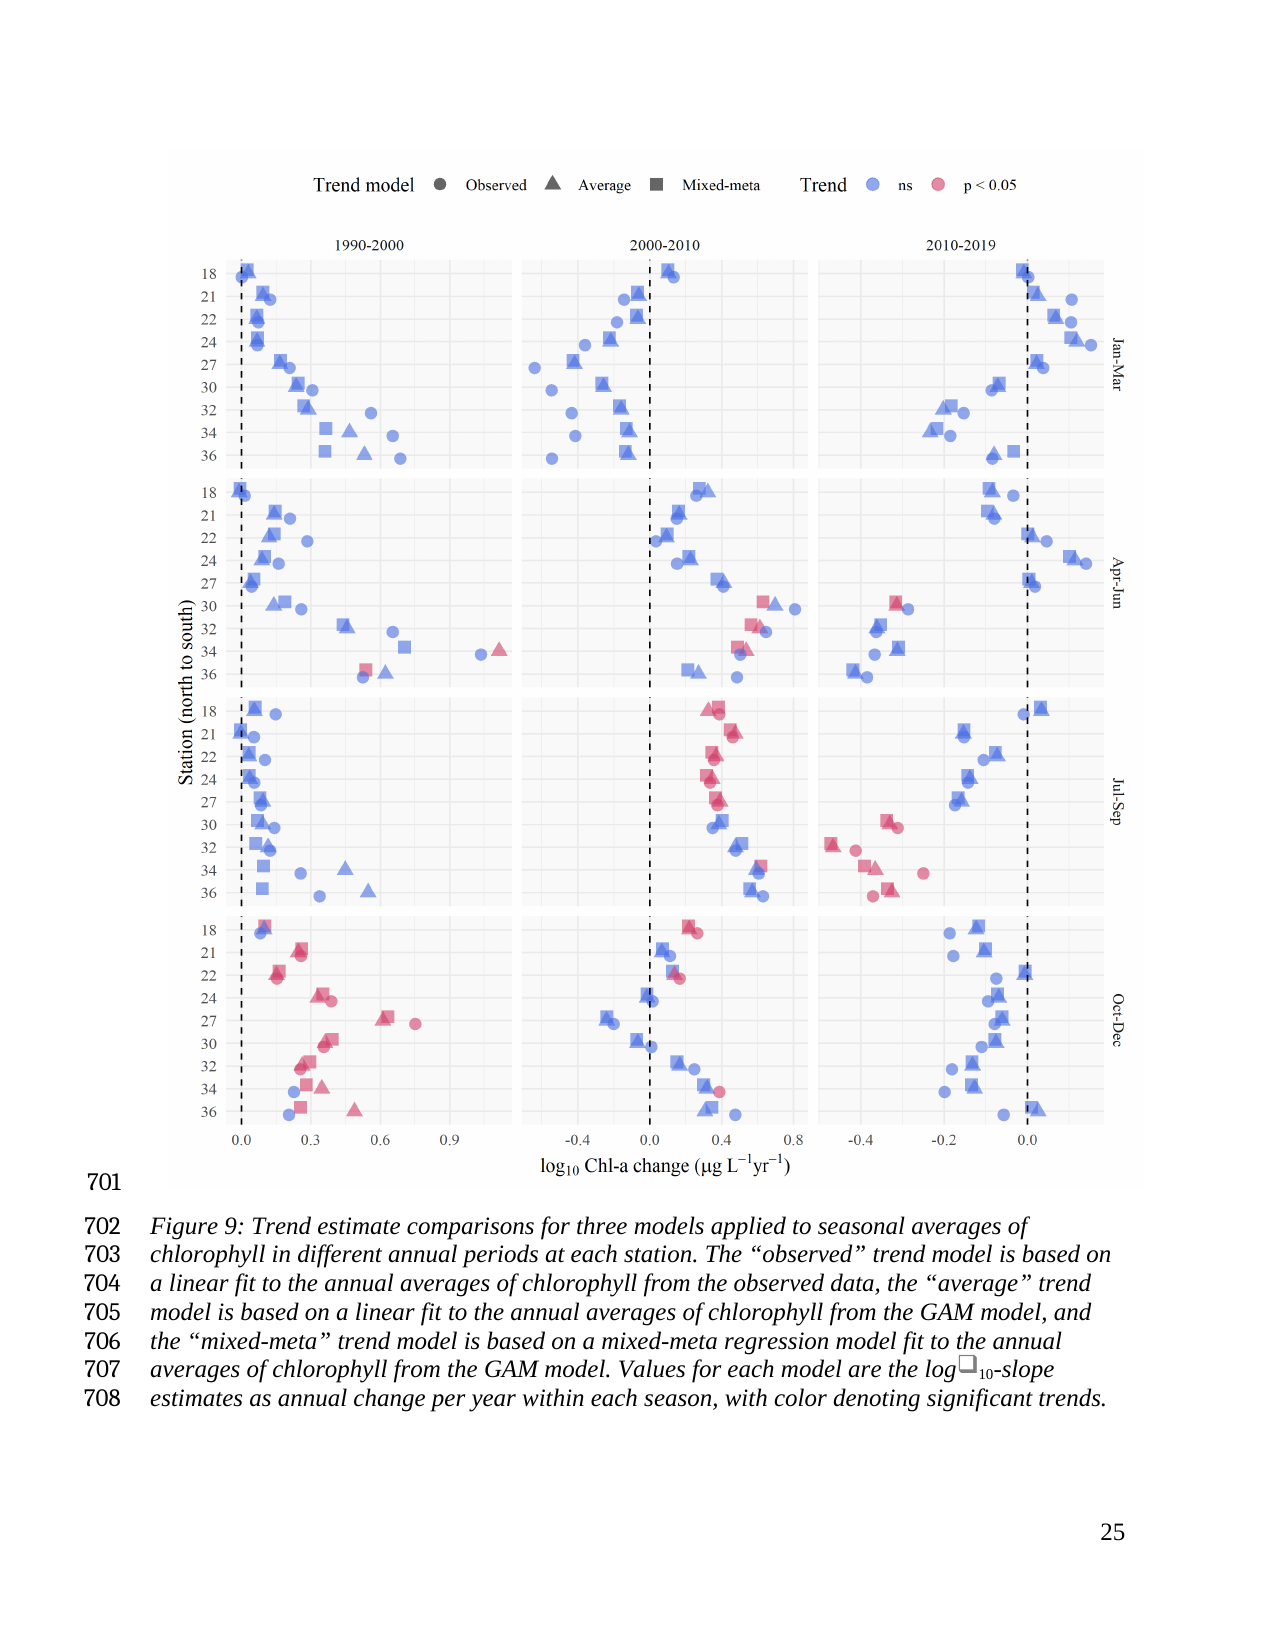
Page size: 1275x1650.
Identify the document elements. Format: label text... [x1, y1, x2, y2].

picture [168, 150, 1144, 1190]
text Figure 9: Trend estimate comparisons for three models applied to seasonal averages of chlorophyll in different annual periods at each station. The “observed” trend model is based on a linear fit to the annual averages of chlorophyll from the observed data, the “average” trend model is based on a linear fit to the annual averages of chlorophyll from the GAM model, and the “mixed-meta” trend model is based on a mixed-meta regression model fit to the annual averages of chlorophyll from the GAM model. Values for each model are the log-slope estimates as annual change per year within each season, with color denoting significant trends. [150, 1211, 1125, 1412]
